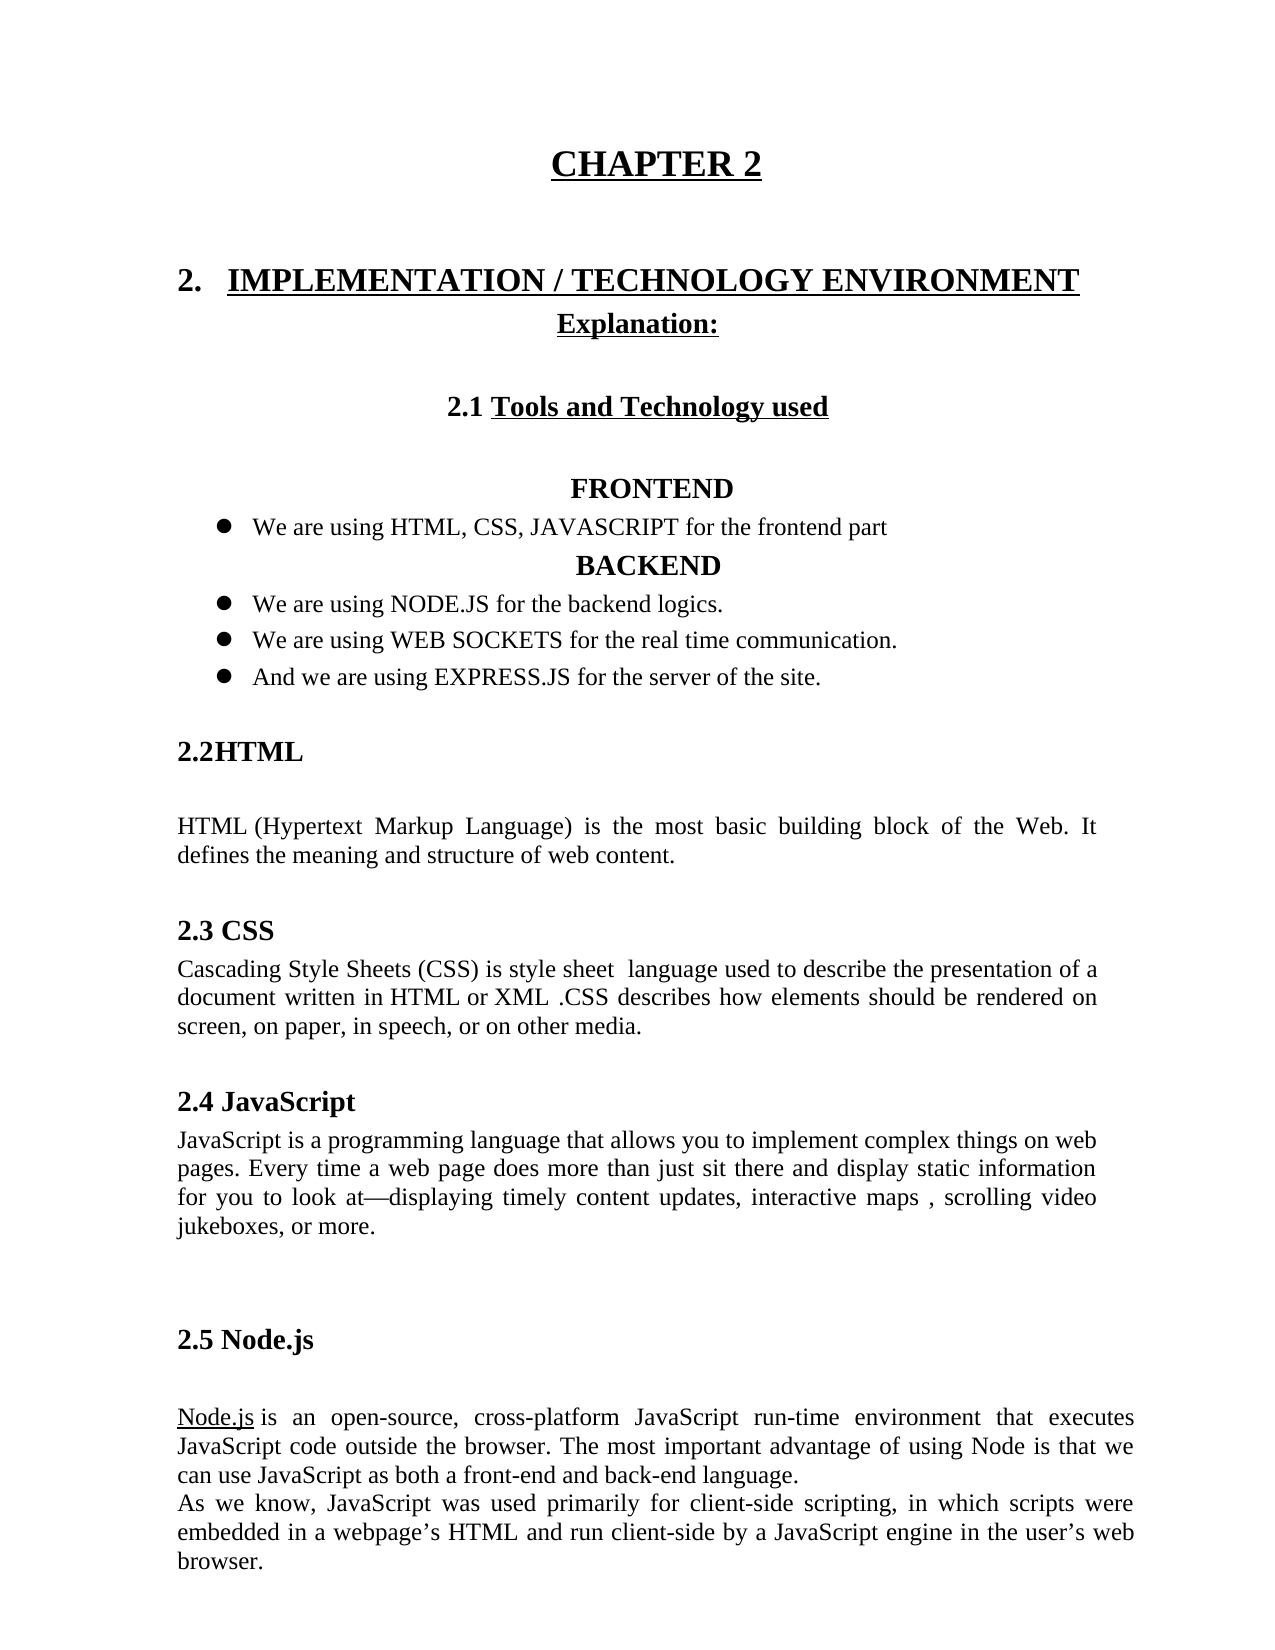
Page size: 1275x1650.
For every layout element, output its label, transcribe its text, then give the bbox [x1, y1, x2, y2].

subtitle 2.5 Node.js [177, 1322, 1135, 1355]
text CHAPTER 2 [177, 142, 1135, 185]
subtitle We are using NODE.JS for the backend logics. [214, 589, 1098, 618]
text 2. IMPLEMENTATION / TECHNOLOGY ENVIRONMENT [177, 261, 1135, 299]
subtitle And we are using EXPRESS.JS for the server of the site. [214, 662, 1098, 690]
subtitle We are using HTML, CSS, JAVASCRIPT for the frontend part [214, 512, 1098, 541]
subtitle BACKEND [177, 548, 1098, 582]
subtitle HTML (Hypertext Markup Language) is the most basic building block of the Web. It defines the meaning and structure of web content. [177, 811, 1098, 869]
subtitle We are using WEB SOCKETS for the real time communication. [214, 625, 1098, 654]
subtitle 2.4 JavaScript [177, 1084, 1098, 1117]
subtitle JavaScript is a programming language that allows you to implement complex things on web pages. Every time a web page does more than just sit there and display static information for you to look at—displaying timely content updates, interactive maps , scrolling video jukeboxes, or more. [177, 1125, 1098, 1240]
subtitle FRONTEND [177, 471, 1098, 504]
subtitle Cascading Style Sheets (CSS) is style sheet language used to describe the presentation of a document written in HTML or XML .CSS describes how elements should be rendered on screen, on paper, in speech, or on other media. [177, 954, 1098, 1040]
subtitle Explanation: [177, 307, 1098, 340]
subtitle HTML [177, 734, 1098, 768]
text Node.js is an open-source, cross-platform JavaScript run-time environment that executes JavaScript code outside the browser. The most important advantage of using Node is that we can use JavaScript as both a front-end and back-end language. [177, 1402, 1135, 1488]
subtitle 2.3 CSS [177, 913, 1098, 946]
subtitle 2.1 Tools and Technology used [177, 389, 1098, 422]
text As we know, JavaScript was used primarily for client-side scripting, in which scripts were embedded in a webpage’s HTML and run client-side by a JavaScript engine in the user’s web browser. [177, 1488, 1135, 1575]
